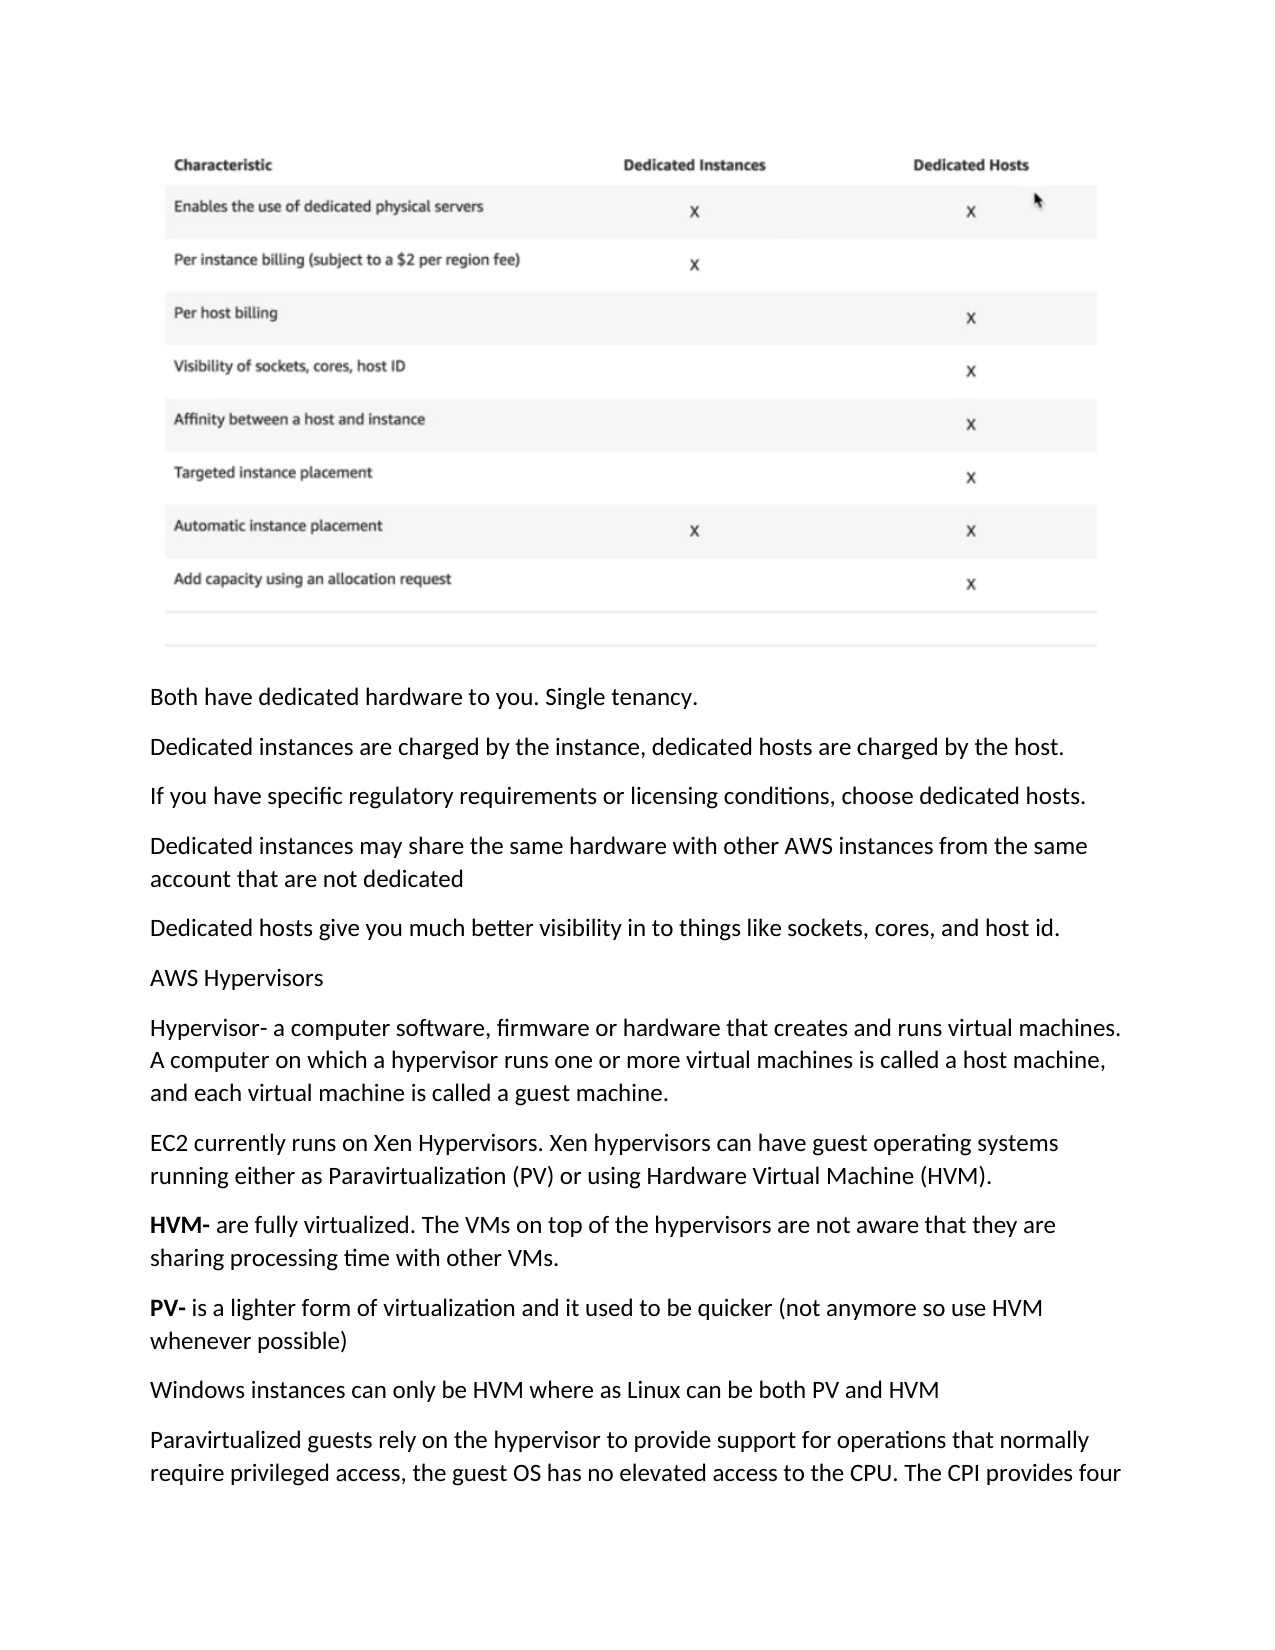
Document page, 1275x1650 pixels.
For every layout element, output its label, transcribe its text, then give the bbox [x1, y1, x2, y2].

text Dedicated instances are charged by the instance, dedicated hosts are charged by the host. [150, 731, 1125, 761]
text Hypervisor- a computer software, firmware or hardware that creates and runs virtual machines. A computer on which a hypervisor runs one or more virtual machines is called a host machine, and each virtual machine is called a guest machine. [150, 1012, 1125, 1108]
text EC2 currently runs on Xen Hypervisors. Xen hypervisors can have guest operating systems running either as Paravirtualization (PV) or using Hardware Virtual Machine (HVM). [150, 1127, 1125, 1191]
text PV- is a lighter form of virtualization and it used to be quicker (not anymore so use HVM whenever possible) [150, 1292, 1125, 1356]
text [150, 1424, 1125, 1488]
text HVM- are fully virtualized. The VMs on top of the hypervisors are not aware that they are sharing processing time with other VMs. [150, 1210, 1125, 1273]
text Both have dedicated hardware to you. Single tenancy. [150, 681, 1125, 712]
text Dedicated hosts give you much better visibility in to things like sockets, cores, and host id. [150, 913, 1125, 943]
text If you have specific regulatory requirements or licensing conditions, choose dedicated hosts. [150, 781, 1125, 811]
picture [150, 150, 1125, 663]
text Dedicated instances may share the same hardware with other AWS instances from the same account that are not dedicated [150, 830, 1125, 893]
text Windows instances can only be HVM where as Linux can be both PV and HVM [150, 1375, 1125, 1405]
text AWS Hypervisors [150, 962, 1125, 993]
